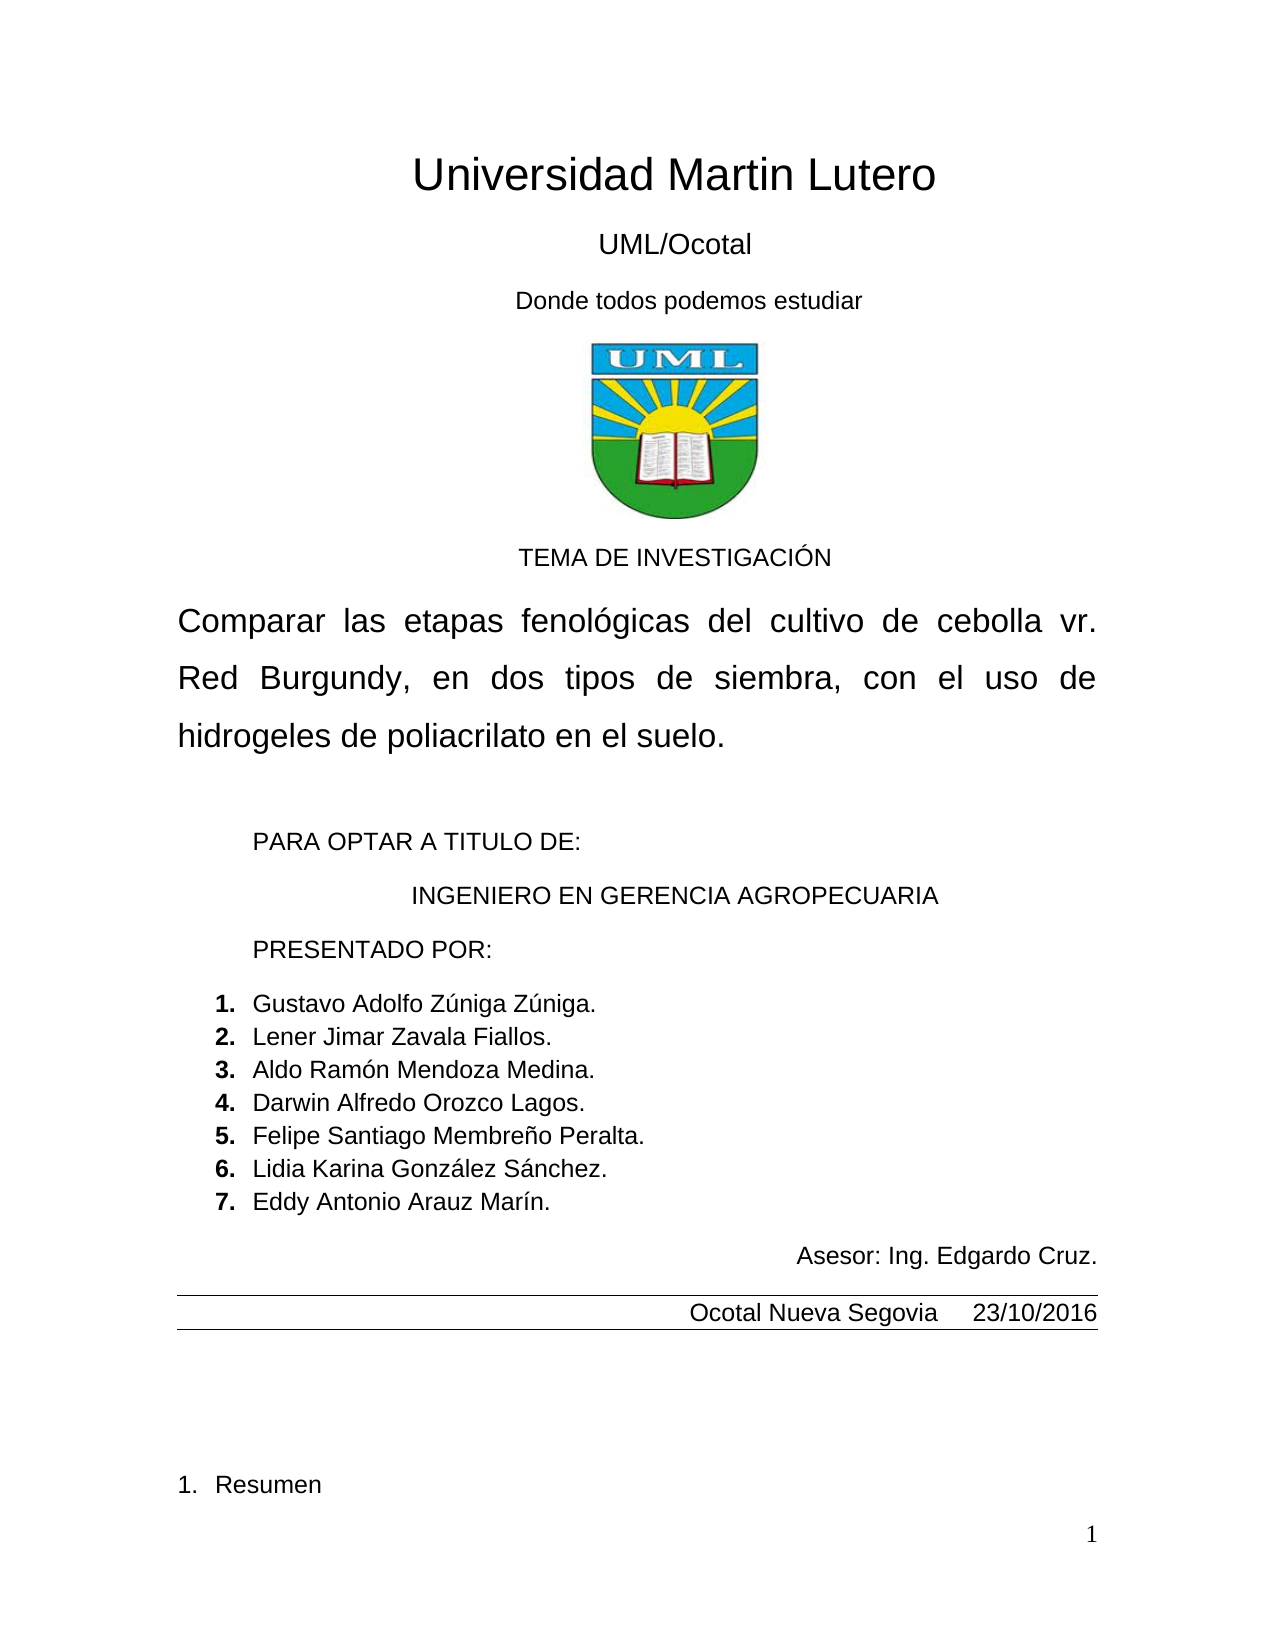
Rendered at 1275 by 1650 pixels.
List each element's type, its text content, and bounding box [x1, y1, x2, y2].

list Lidia Karina González Sánchez. [215, 1154, 1098, 1183]
list Felipe Santiago Membreño Peralta. [215, 1121, 1098, 1150]
text Comparar las etapas fenológicas del cultivo de cebolla vr. Red Burgundy, en dos tipos de siembra, con el uso de hidrogeles de poliacrilato en el suelo. [177, 601, 1098, 754]
list Aldo Ramón Mendoza Medina. [215, 1055, 1098, 1084]
list Gustavo Adolfo Zúniga Zúniga. [215, 989, 1098, 1018]
text INGENIERO EN GERENCIA AGROPECUARIA [177, 881, 1098, 910]
text Donde todos podemos estudiar [177, 286, 1098, 315]
text UML/Ocotal [177, 227, 1098, 260]
text Universidad Martin Lutero [177, 148, 1098, 200]
text Ocotal Nueva Segovia 23/10/2016 [177, 1296, 1098, 1329]
list Resumen [177, 1470, 1098, 1499]
subtitle TEMA DE INVESTIGACIÓN [177, 543, 1098, 572]
text PARA OPTAR A TITULO DE: [177, 827, 1098, 856]
list Lener Jimar Zavala Fiallos. [215, 1022, 1098, 1051]
text Asesor: Ing. Edgardo Cruz. [177, 1241, 1098, 1270]
picture [582, 340, 768, 519]
list Eddy Antonio Arauz Marín. [215, 1187, 1098, 1216]
text PRESENTADO POR: [177, 935, 1098, 964]
list Darwin Alfredo Orozco Lagos. [215, 1088, 1098, 1117]
